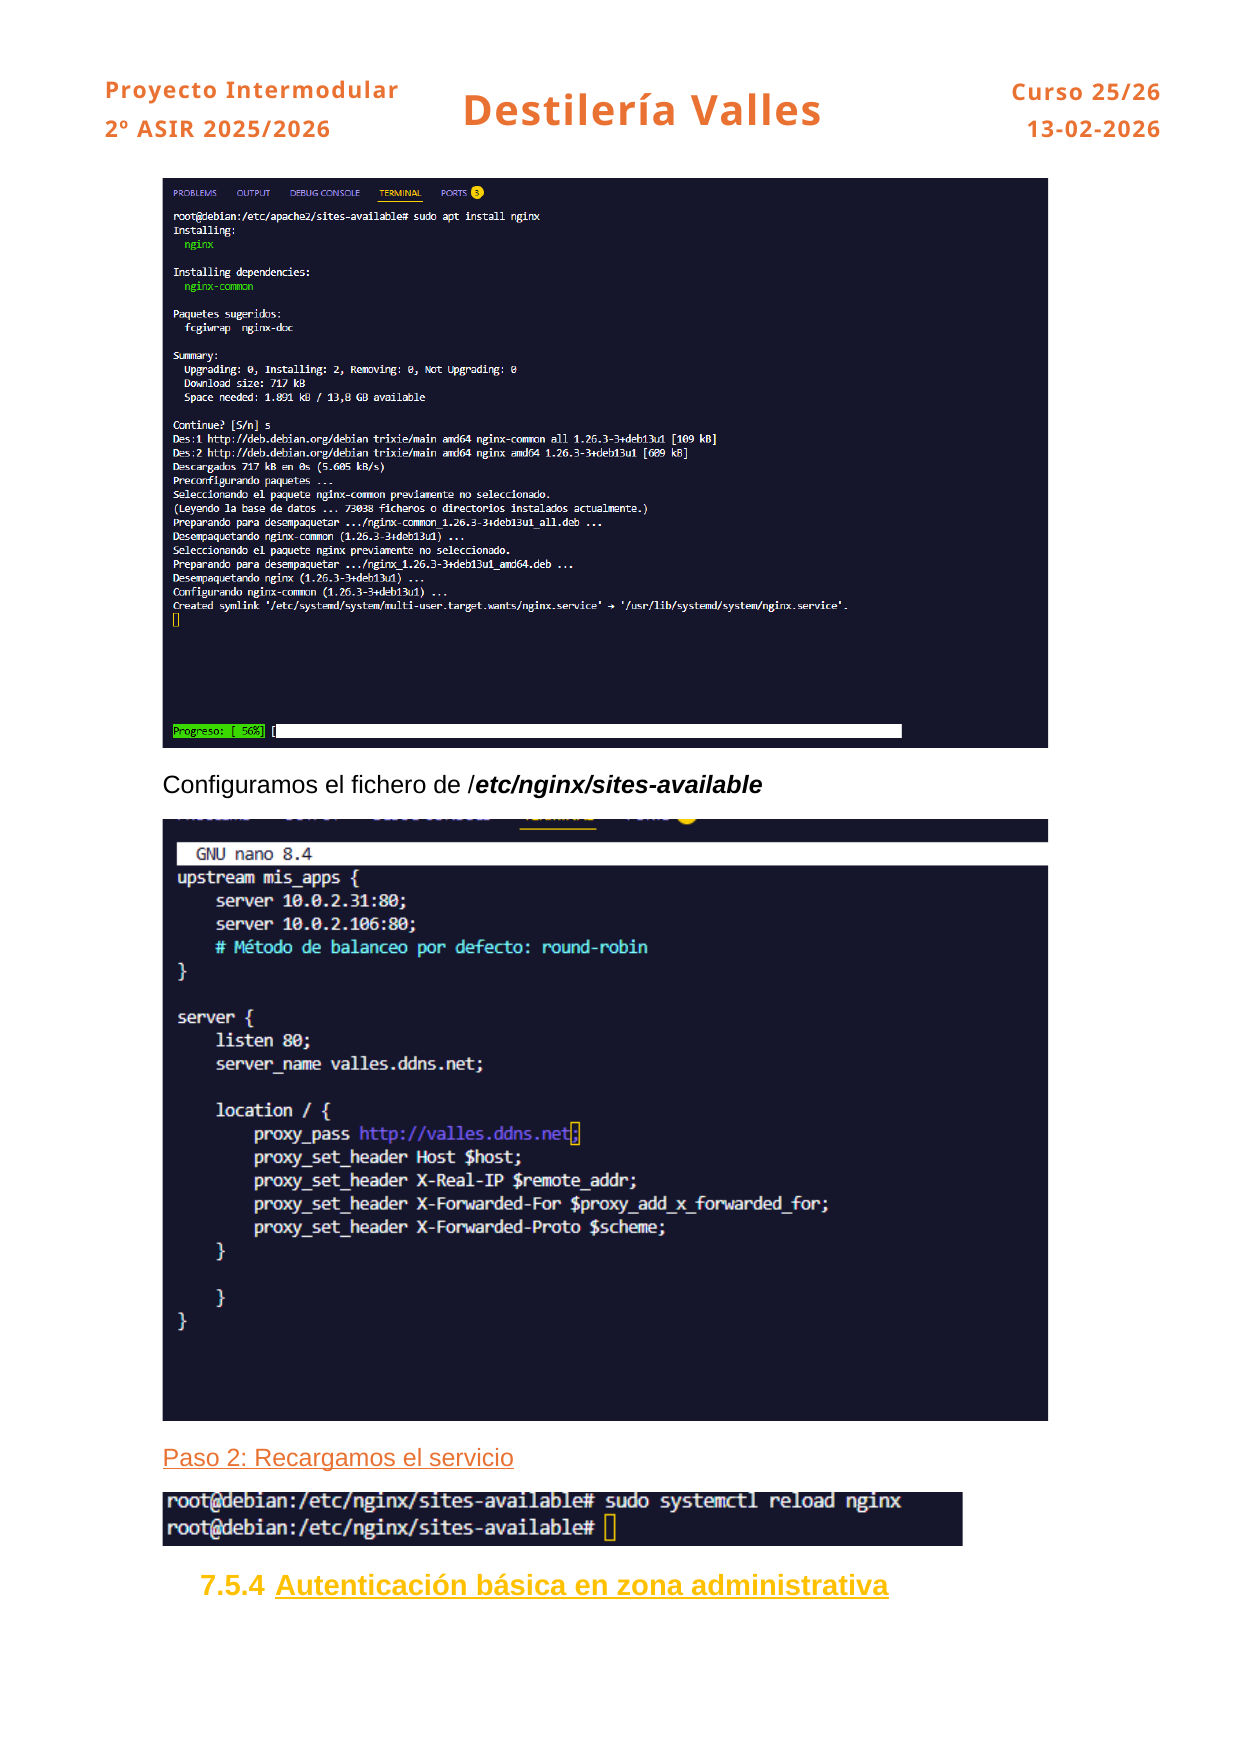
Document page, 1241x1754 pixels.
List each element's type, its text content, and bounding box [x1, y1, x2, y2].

text Configuramos el fichero de /etc/nginx/sites-available [162, 770, 1078, 798]
list Autenticación básica en zona administrativa [200, 1568, 1078, 1602]
picture [162, 819, 1049, 1421]
text Paso 2: Recargamos el servicio [162, 1443, 1078, 1472]
picture [162, 178, 1049, 748]
picture [162, 1492, 963, 1546]
